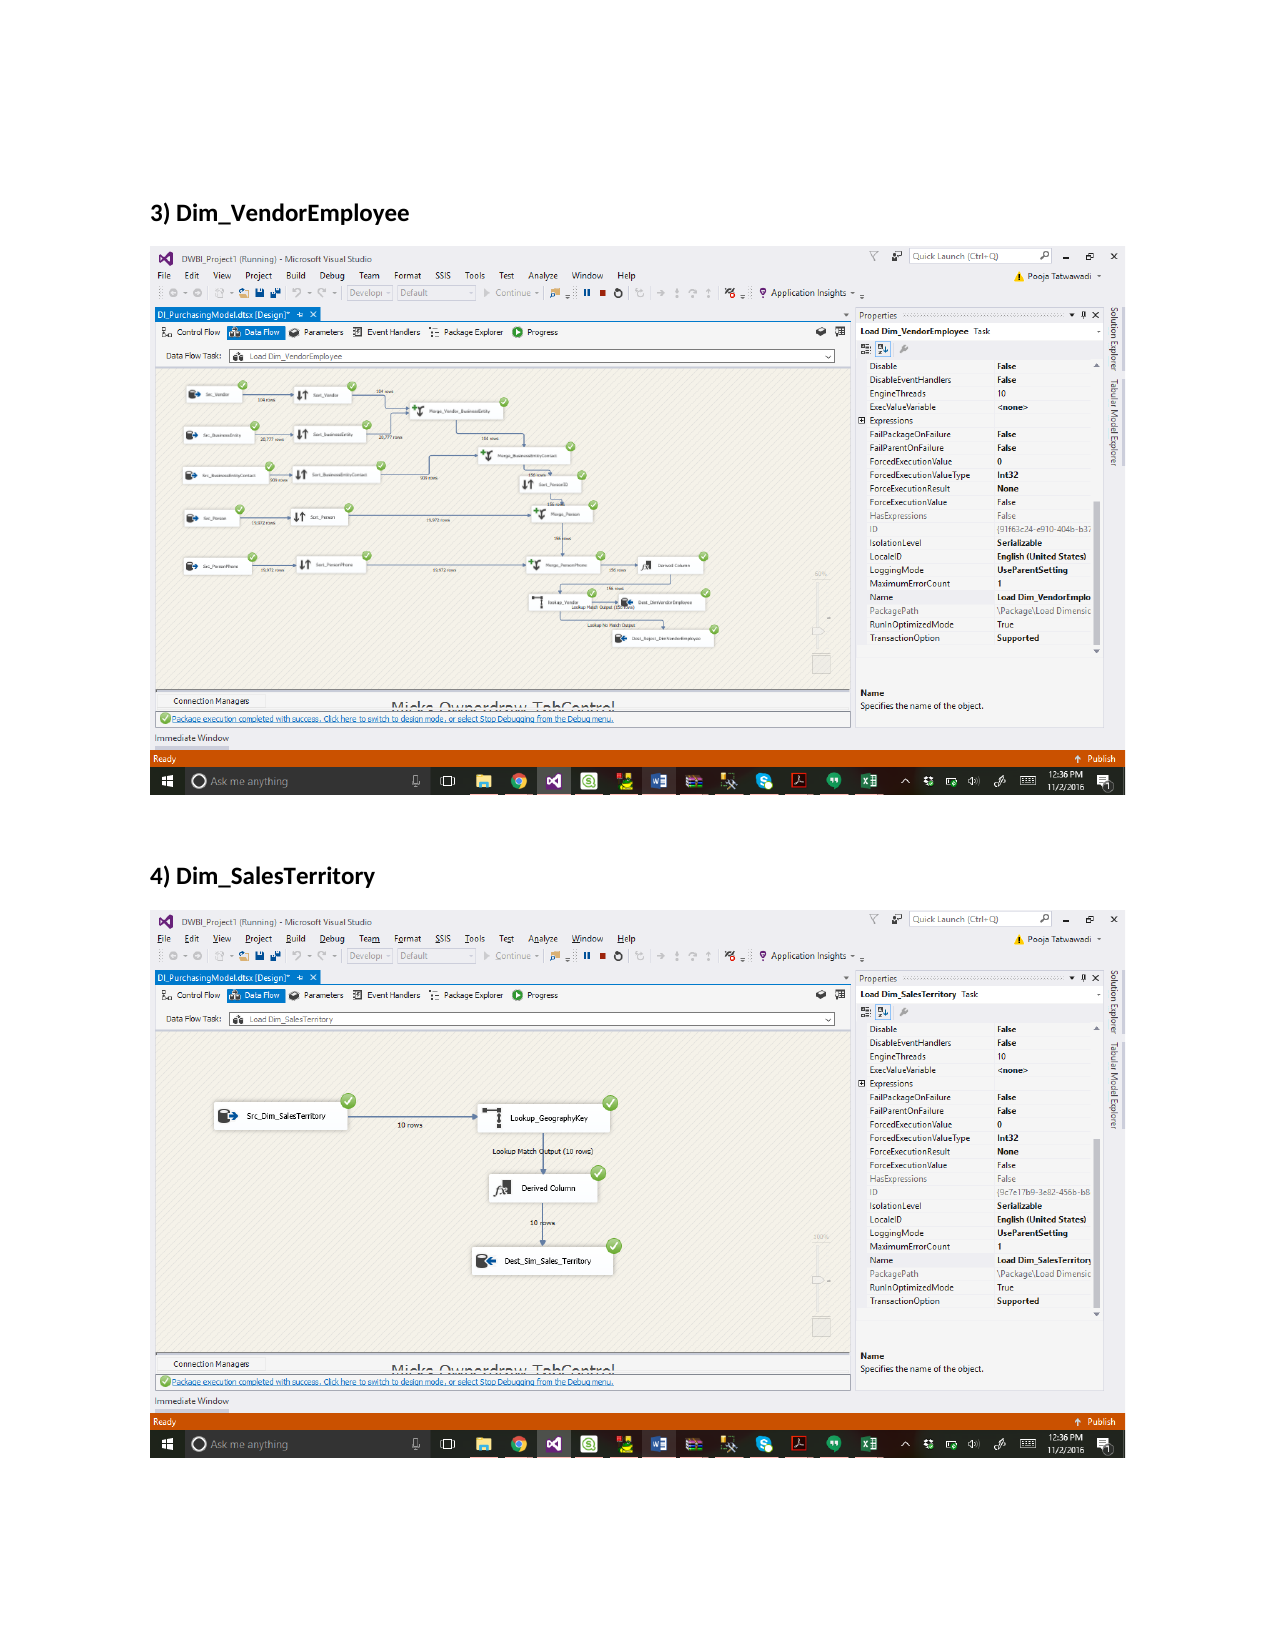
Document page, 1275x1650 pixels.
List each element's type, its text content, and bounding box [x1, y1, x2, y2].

text 4) Dim_SalesTerritory [150, 860, 1125, 891]
picture [150, 246, 1125, 795]
picture [150, 910, 1125, 1458]
text 3) Dim_VendorEmployee [150, 197, 1125, 227]
